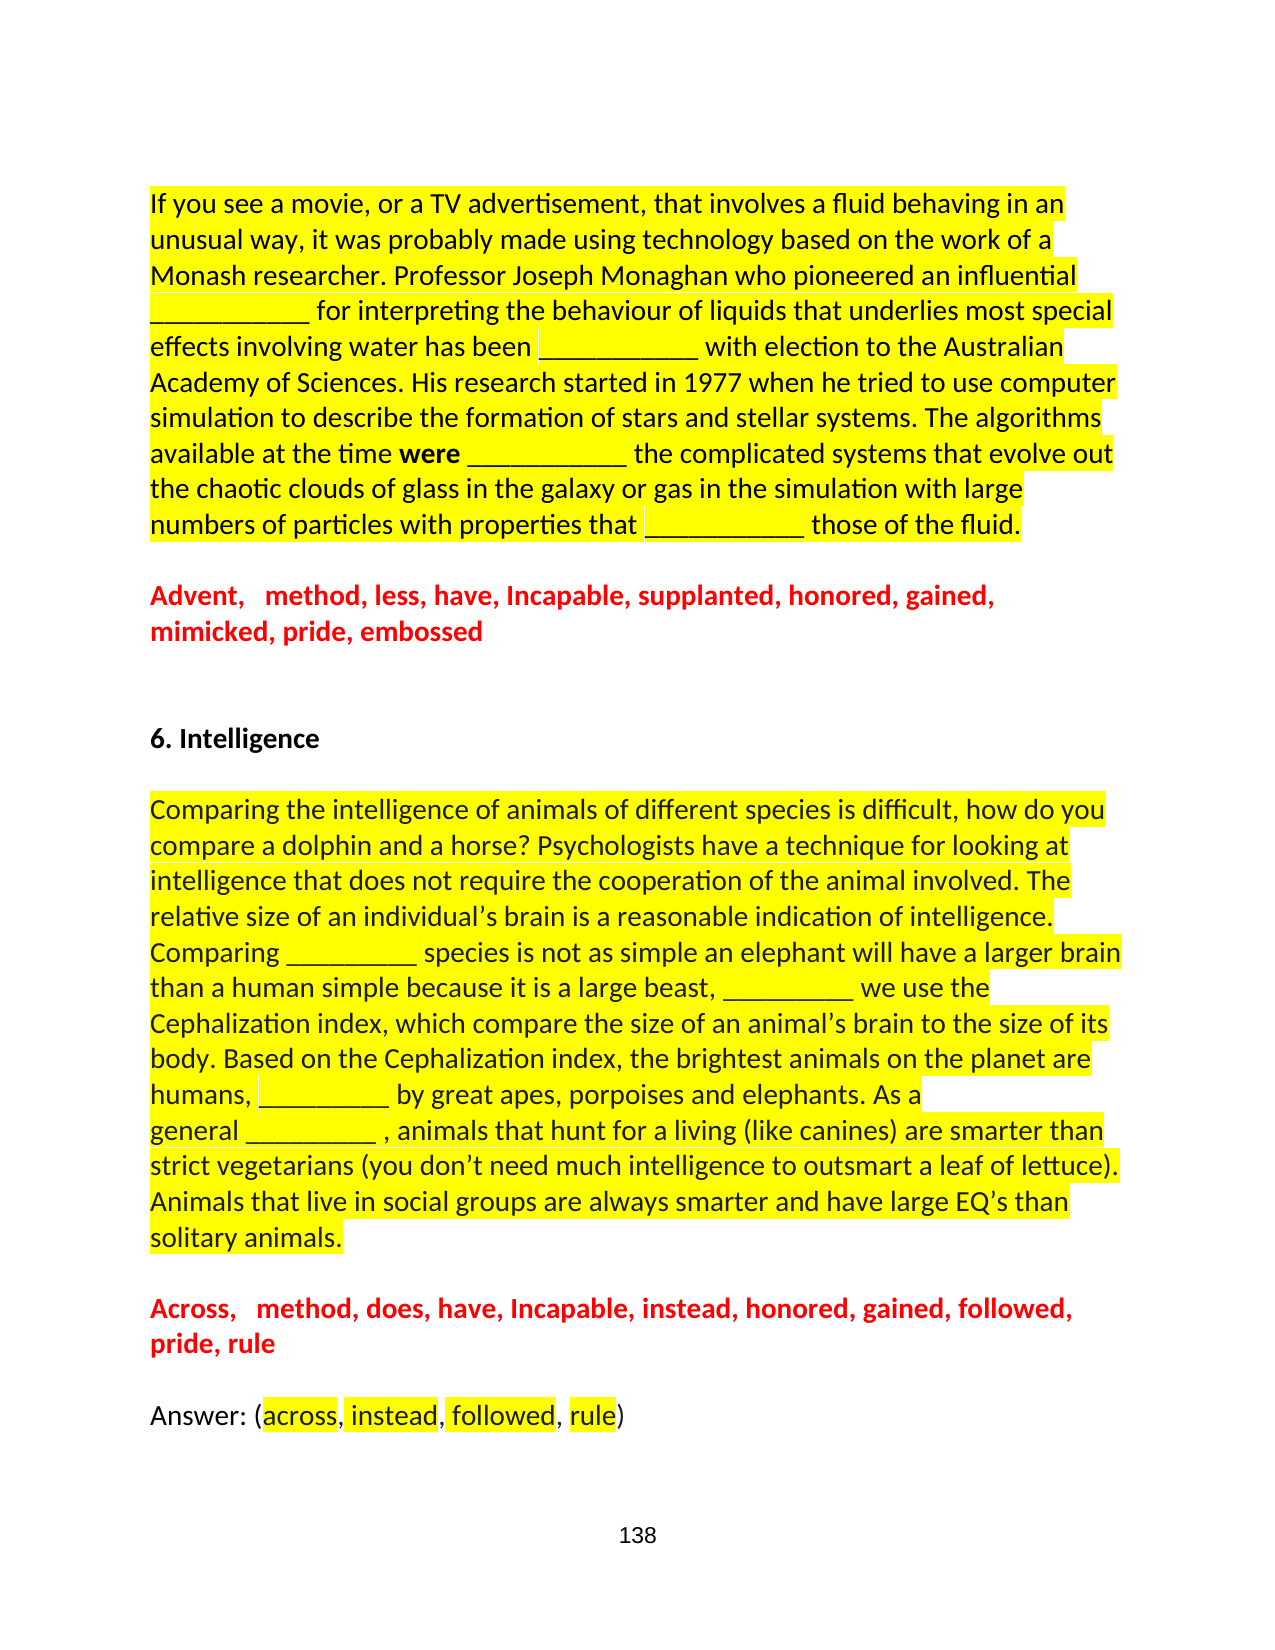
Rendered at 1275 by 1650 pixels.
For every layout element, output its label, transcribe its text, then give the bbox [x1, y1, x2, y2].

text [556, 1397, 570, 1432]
text If you see a movie, or a TV advertisement, that involves a fluid behaving in an unusual way, it was probably made using technology based on the work of a Monash researcher. Professor Joseph Monaghan who pioneered an influential ___________ for interpreting the behaviour of liquids that underlies most special effects involving water has been ___________ with election to the Australian Academy of Sciences. His research started in 1977 when he tried to use computer simulation to describe the formation of stars and stellar systems. The algorithms available at the time were ___________ the complicated systems that evolve out the chaotic clouds of glass in the galaxy or gas in the simulation with large numbers of particles with properties that ___________ those of the fluid. [150, 186, 1125, 542]
text Answer: (across, instead, followed, rule) [150, 1397, 263, 1432]
text Across, method, does, have, Incapable, instead, honored, gained, followed, pride, rule [150, 1290, 1125, 1361]
text 6. Intelligence [150, 720, 1125, 756]
text Answer: (across, instead, followed, rule) [616, 1397, 1125, 1432]
text Comparing the intelligence of animals of different species is difficult, how do you compare a dolphin and a horse? Psychologists have a technique for looking at intelligence that does not require the cooperation of the animal involved. The relative size of an individual’s brain is a reasonable indication of intelligence. Comparing _________ species is not as simple an elephant will have a larger brain than a human simple because it is a large beast, _________ we use the Cephalization index, which compare the size of an animal’s brain to the size of its body. Based on the Cephalization index, the brightest animals on the planet are humans, _________ by great apes, porpoises and elephants. As a general _________ , animals that hunt for a living (like canines) are smarter than strict vegetarians (you don’t need much intelligence to outsmart a leaf of lettuce). Animals that live in social groups are always smarter and have large EQ’s than solitary animals. [150, 791, 1125, 1254]
text Advent, method, less, have, Incapable, supplanted, honored, gained, mimicked, pride, embossed [150, 577, 1125, 649]
